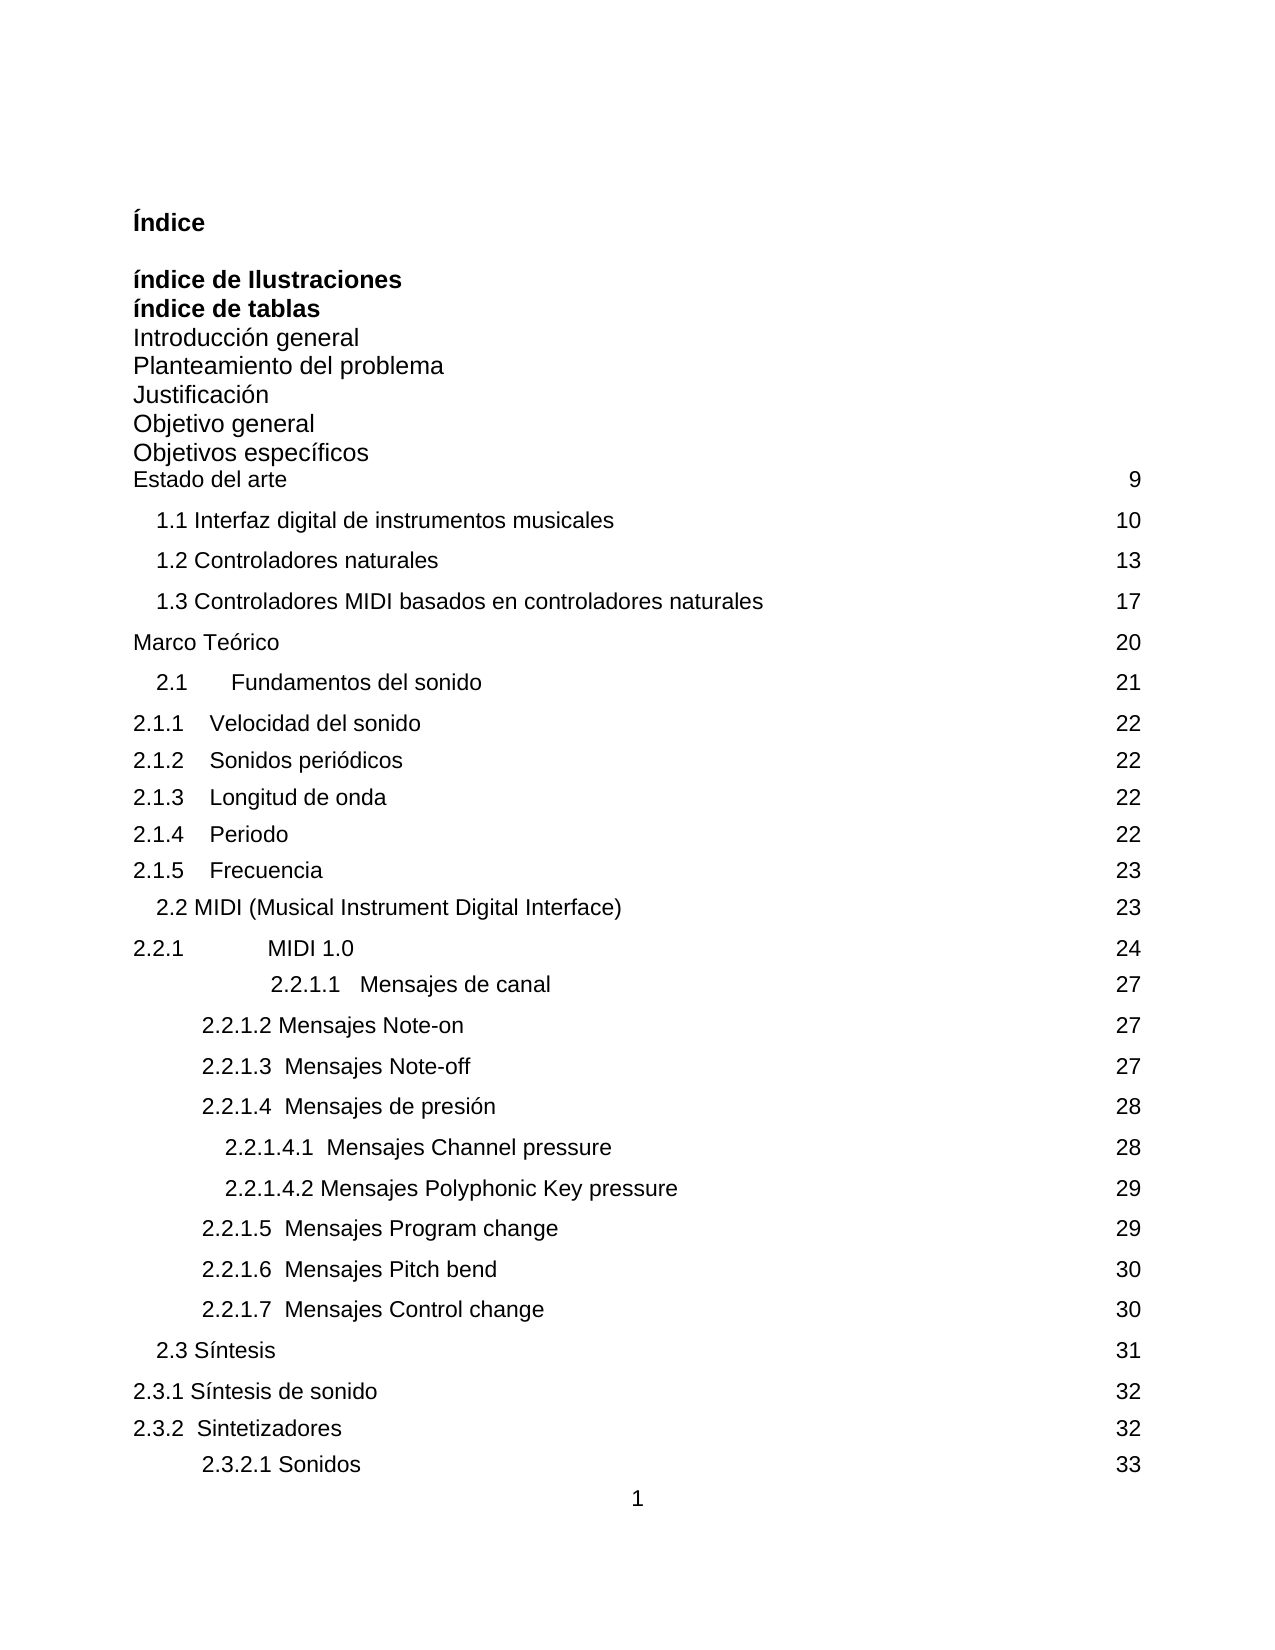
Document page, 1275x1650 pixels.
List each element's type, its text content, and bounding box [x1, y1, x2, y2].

text Introducción general [133, 322, 1142, 351]
text Objetivos específicos [133, 437, 1142, 466]
text Objetivo general [133, 409, 1142, 437]
text índice de Ilustraciones [133, 265, 1142, 294]
text Justificación [133, 380, 1142, 409]
text Planteamiento del problema [133, 351, 1142, 380]
text índice de tablas [133, 294, 1142, 322]
text Índice [133, 207, 1142, 236]
